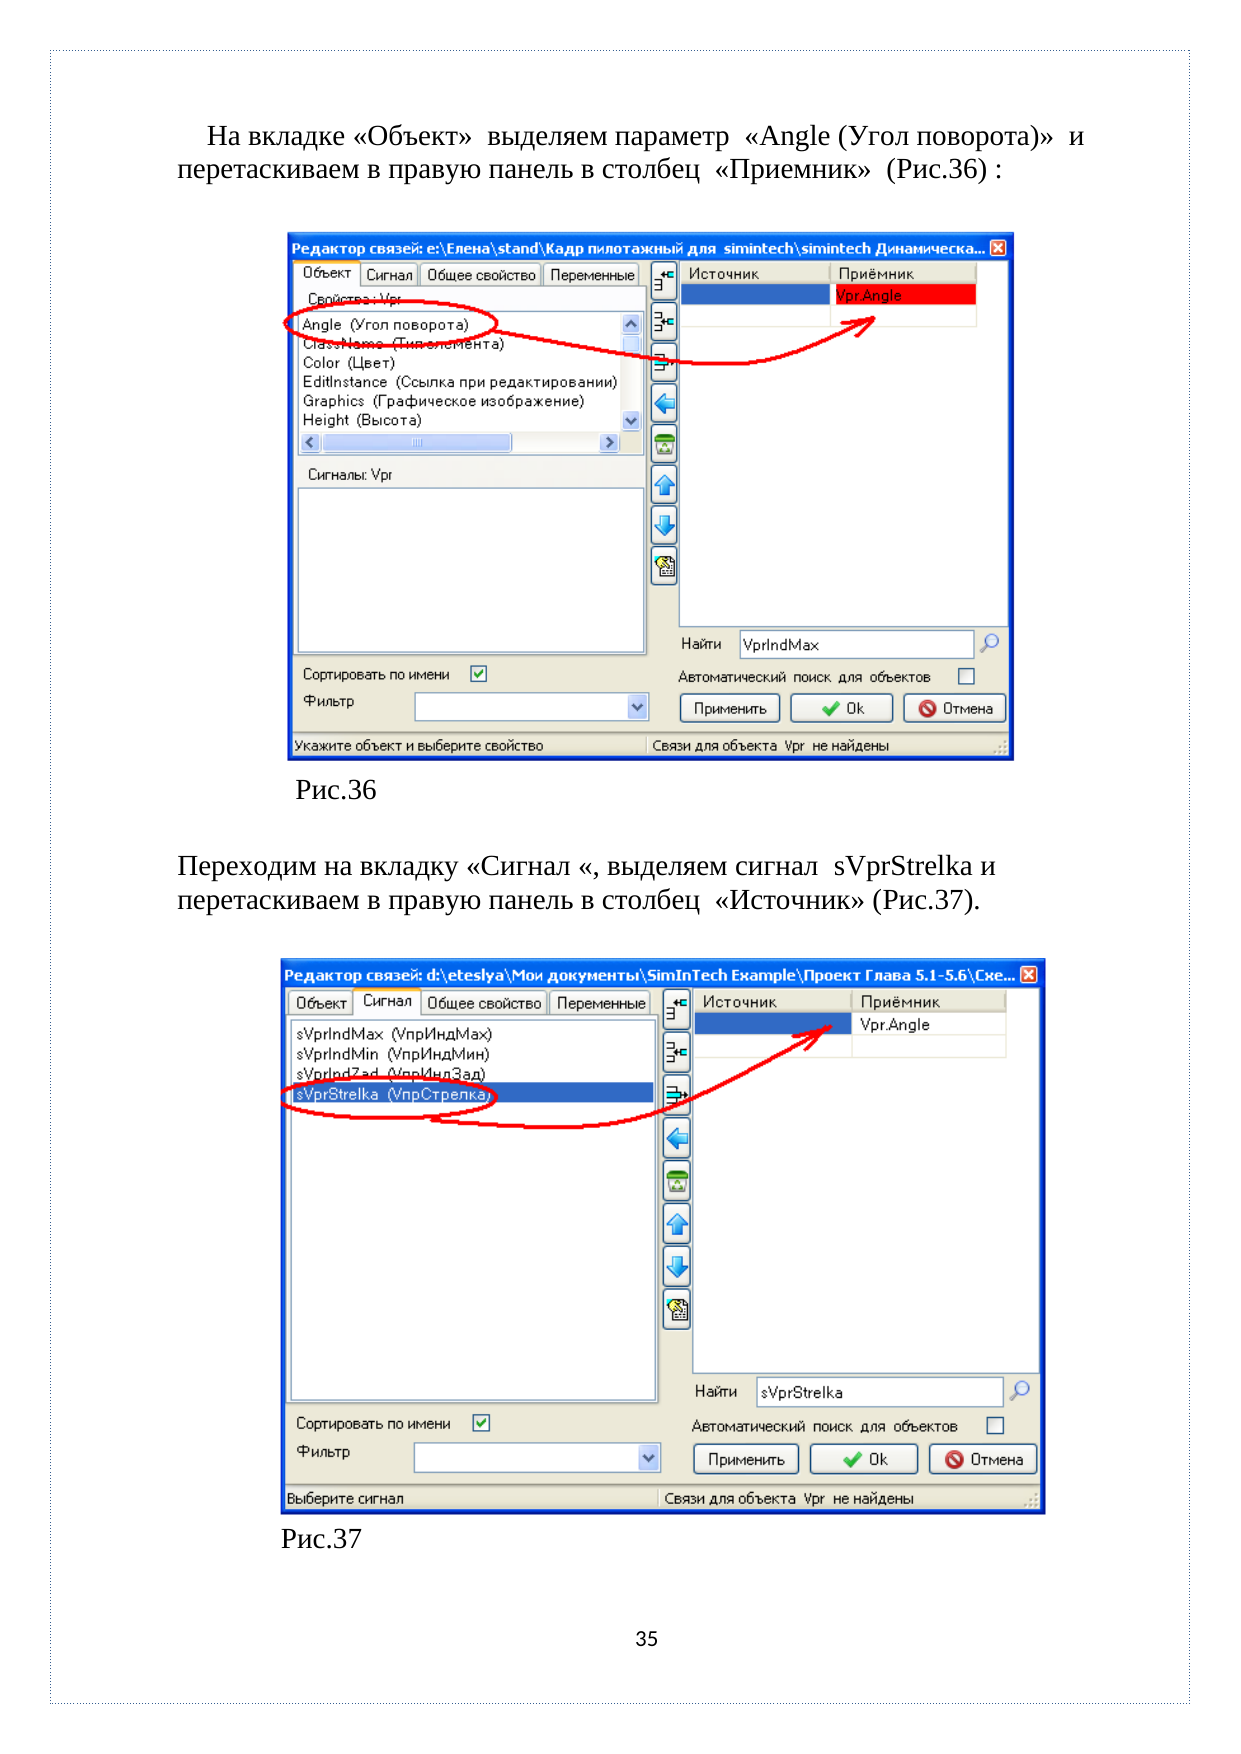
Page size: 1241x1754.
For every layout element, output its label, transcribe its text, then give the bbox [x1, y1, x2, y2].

list Переходим на вкладку «Сигнал «, выделяем сигнал sVprStrelka и перетаскиваем в правую панель в столбец «Источник» (Рис.52). [177, 848, 1167, 915]
list Рис.51 [177, 772, 1167, 806]
list На вкладке «Объект» выделяем параметр «Angle (Угол поворота)» и перетаскиваем в правую панель в столбец «Приемник» (Рис.51) : [177, 118, 1167, 185]
picture [280, 227, 1023, 766]
picture [280, 958, 1047, 1516]
list Рис.52 [177, 1521, 1167, 1555]
